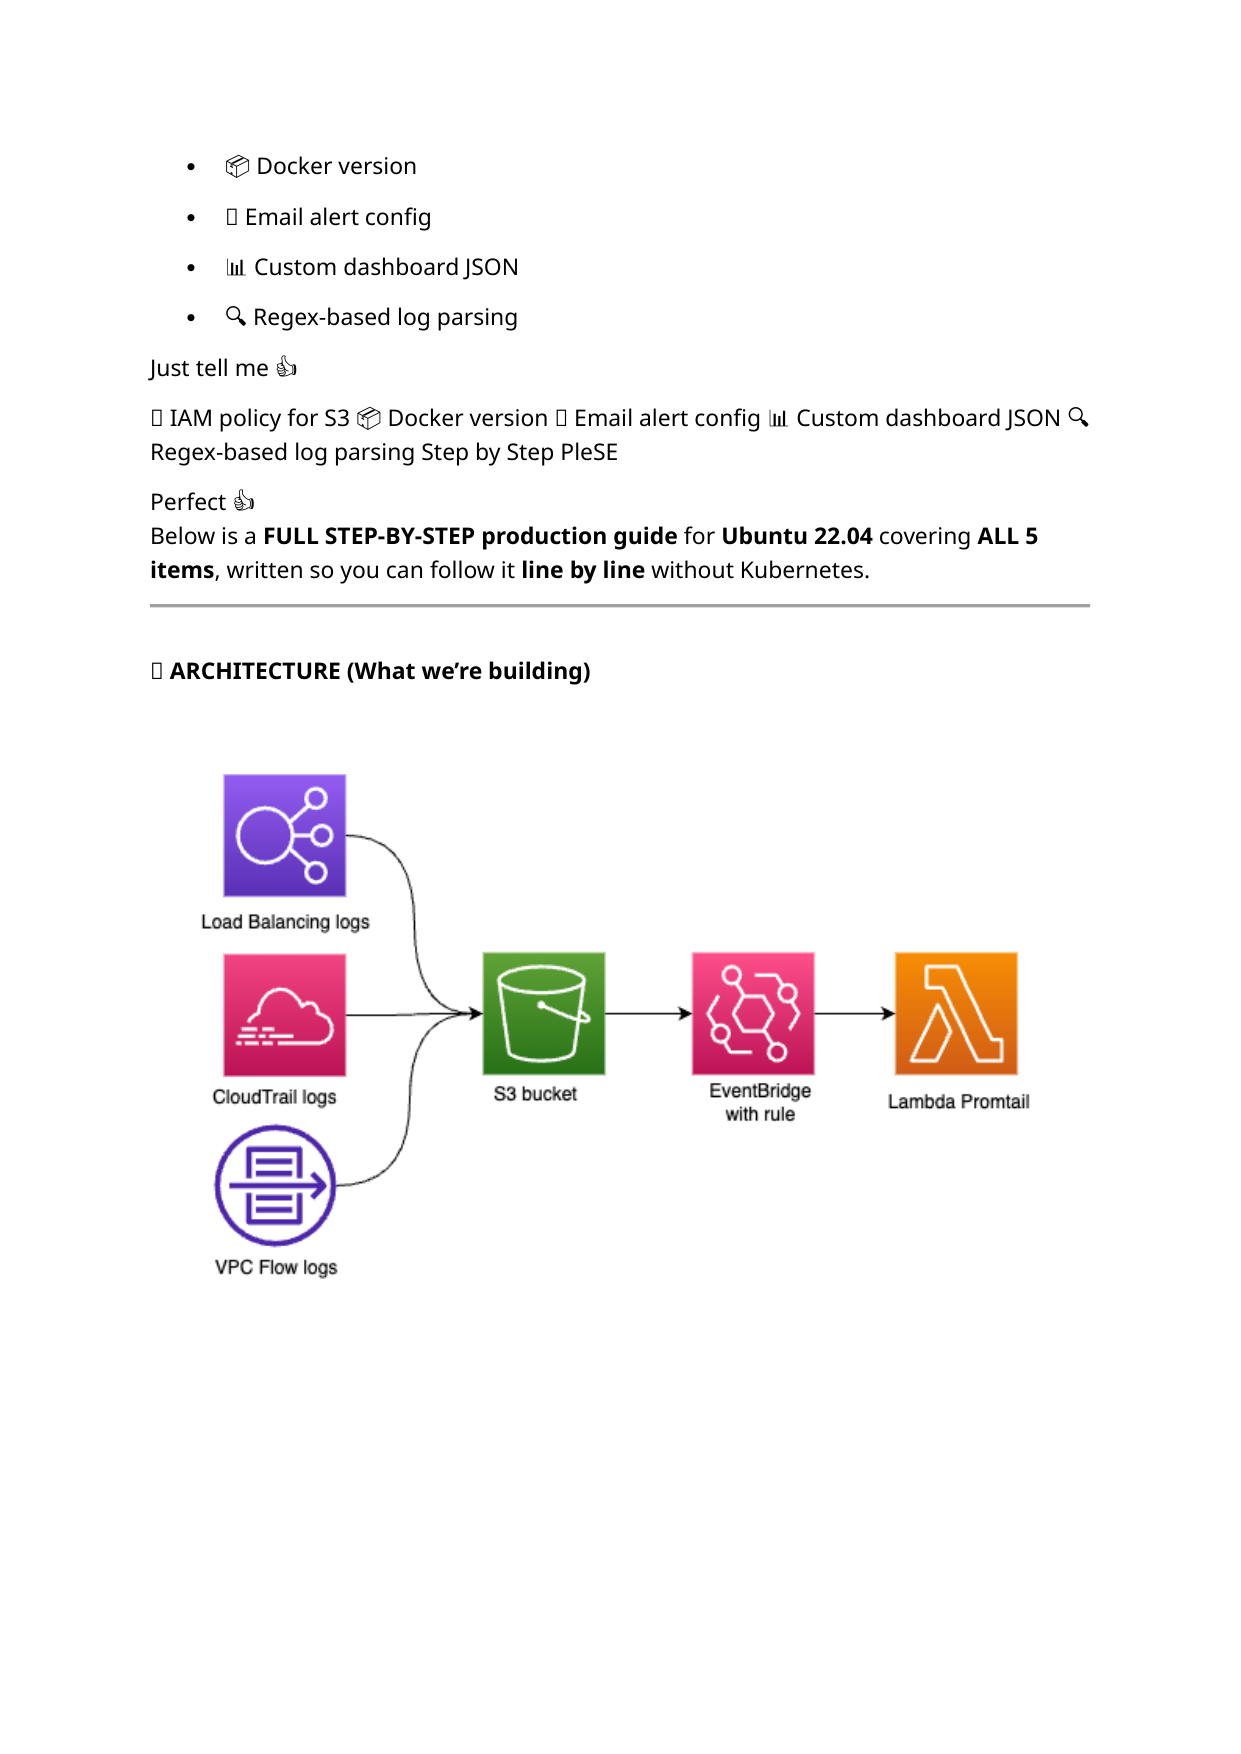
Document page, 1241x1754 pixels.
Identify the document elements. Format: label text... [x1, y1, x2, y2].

text Just tell me 👍 [150, 352, 1090, 383]
list 📧 Email alert config [187, 200, 1090, 232]
list 🔍 Regex-based log parsing [187, 301, 1090, 332]
picture [150, 774, 1084, 1293]
text 🧱 ARCHITECTURE (What we’re building) [150, 654, 1090, 686]
list 📦 Docker version [187, 150, 1090, 181]
list 📊 Custom dashboard JSON [187, 251, 1090, 282]
text Perfect 👍 Below is a FULL STEP-BY-STEP production guide for Ubuntu 22.04 covering ALL 5 items, written so you can follow it line by line without Kubernetes. [150, 486, 1090, 585]
text 🔐 IAM policy for S3 📦 Docker version 📧 Email alert config 📊 Custom dashboard JSON 🔍 Regex-based log parsing Step by Step PleSE [150, 402, 1090, 467]
